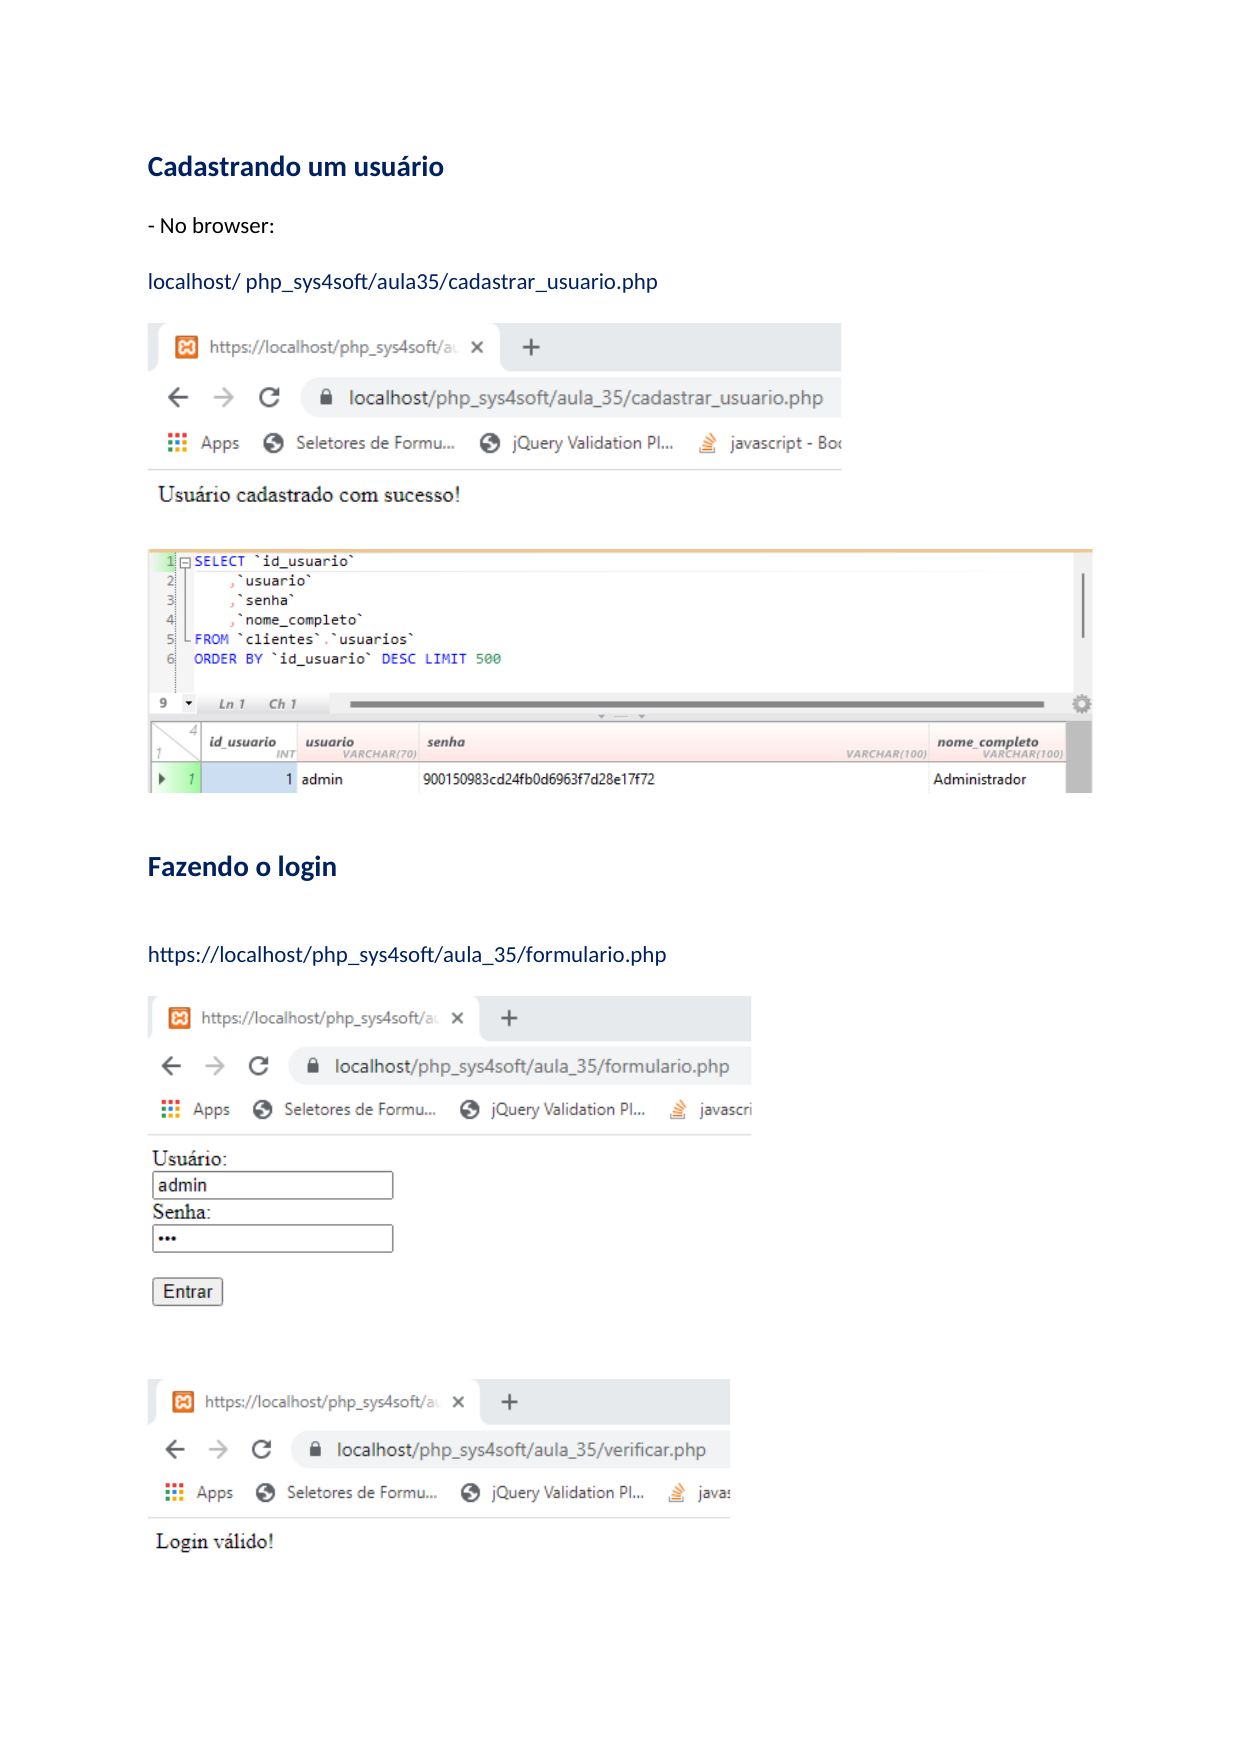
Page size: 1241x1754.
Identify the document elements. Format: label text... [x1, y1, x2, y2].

picture [147, 1379, 731, 1566]
text https://localhost/php_sys4soft/aula_35/formulario.php [148, 940, 1092, 968]
picture [147, 996, 752, 1324]
text - No browser: [148, 211, 1092, 239]
picture [147, 549, 1093, 793]
picture [147, 323, 842, 522]
text localhost/ php_sys4soft/aula35/cadastrar_usuario.php [148, 267, 1092, 295]
subtitle Fazendo o login [148, 848, 1092, 884]
subtitle Cadastrando um usuário [148, 148, 1092, 183]
